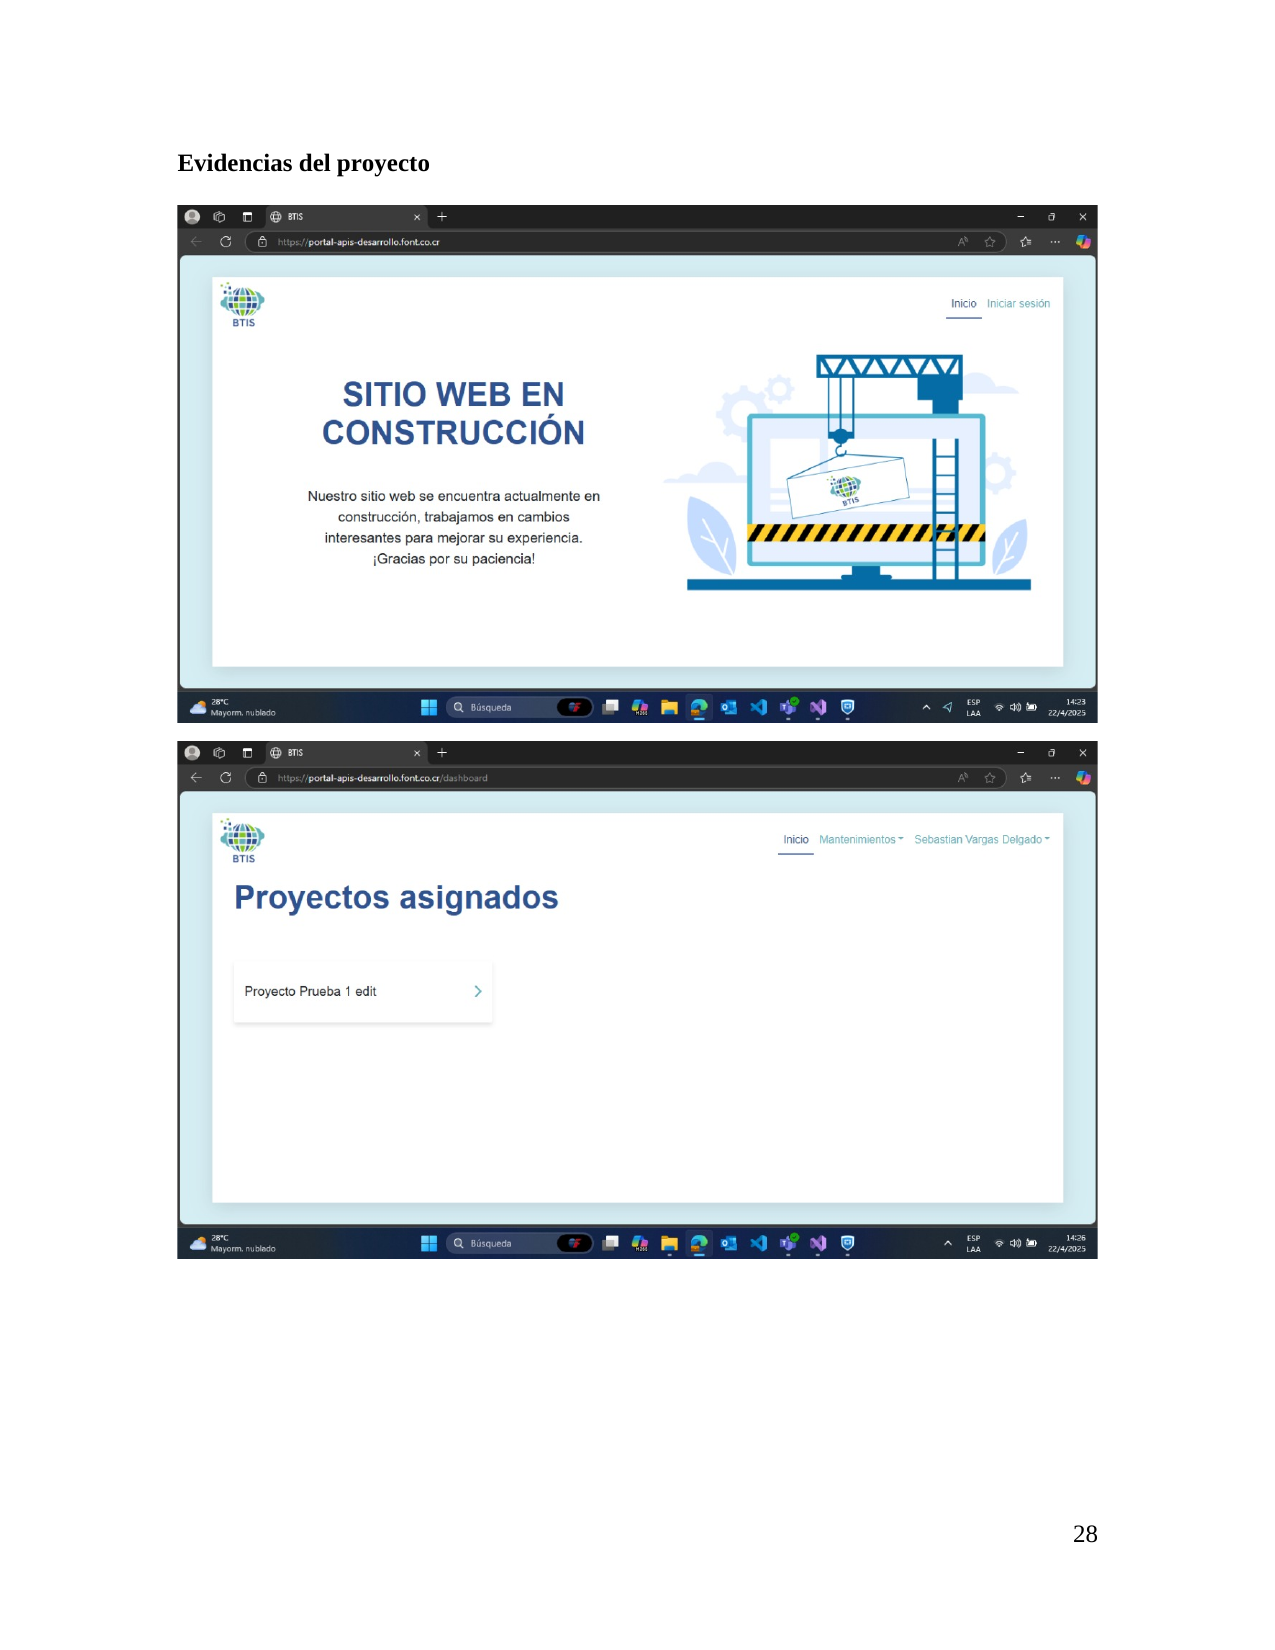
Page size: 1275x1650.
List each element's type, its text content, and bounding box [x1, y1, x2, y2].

picture [177, 205, 1098, 723]
subtitle Evidencias del proyecto [177, 148, 1098, 176]
picture [177, 741, 1098, 1259]
